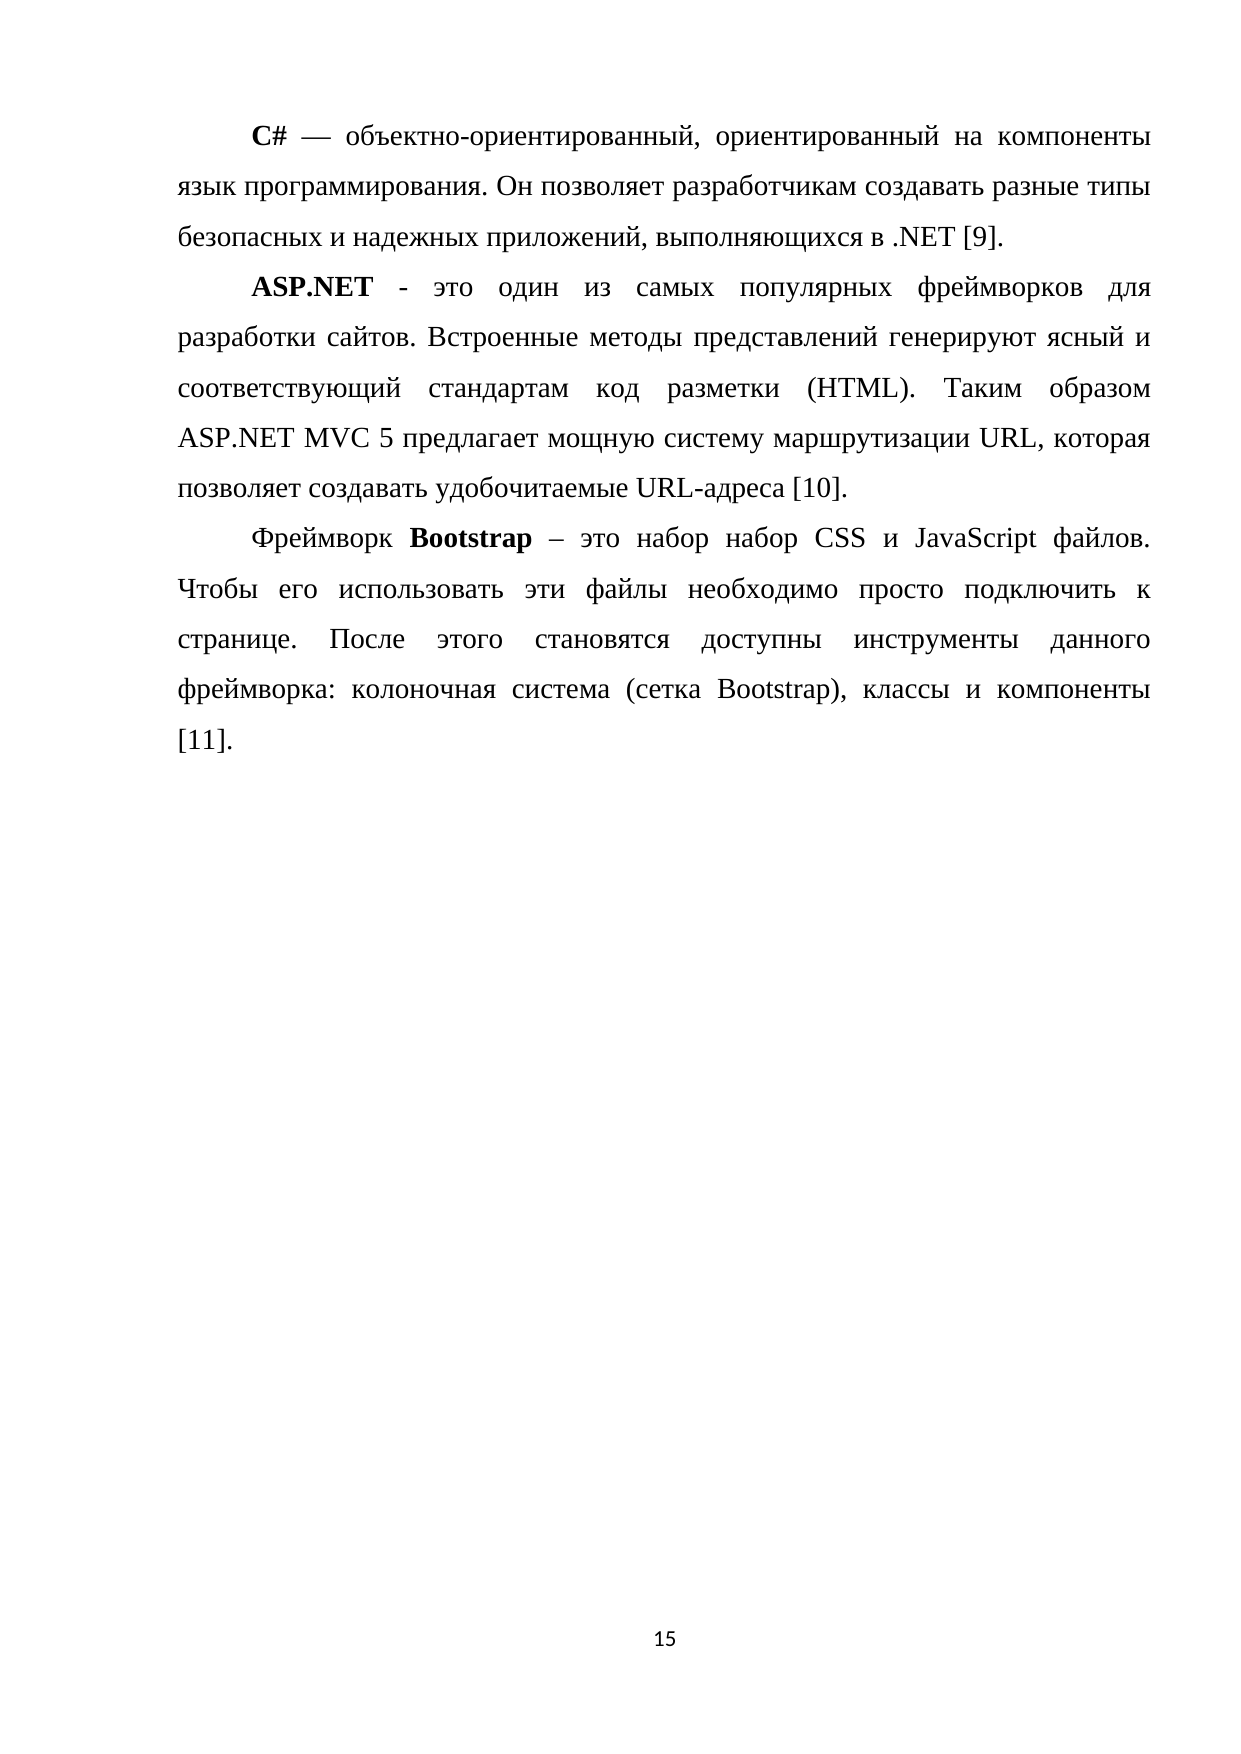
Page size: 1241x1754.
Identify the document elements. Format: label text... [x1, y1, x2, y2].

text ASP.NET - это один из самых популярных фреймворков для разработки сайтов. Встроенные методы представлений генерируют ясный и соответствующий стандартам код разметки (HTML). Таким образом ASP.NET MVC 5 предлагает мощную систему маршрутизации URL, которая позволяет создавать удобочитаемые URL-адреса [10]. [177, 269, 1152, 504]
text C# — объектно-ориентированный, ориентированный на компоненты язык программирования. Он позволяет разработчикам создавать разные типы безопасных и надежных приложений, выполняющихся в .NET [9]. [177, 118, 1152, 252]
text Фреймворк Bootstrap – это набор набор CSS и JavaScript файлов. Чтобы его использовать эти файлы необходимо просто подключить к странице. После этого становятся доступны инструменты данного фреймворка: колоночная система (сетка Bootstrap), классы и компоненты [11]. [177, 521, 1152, 755]
